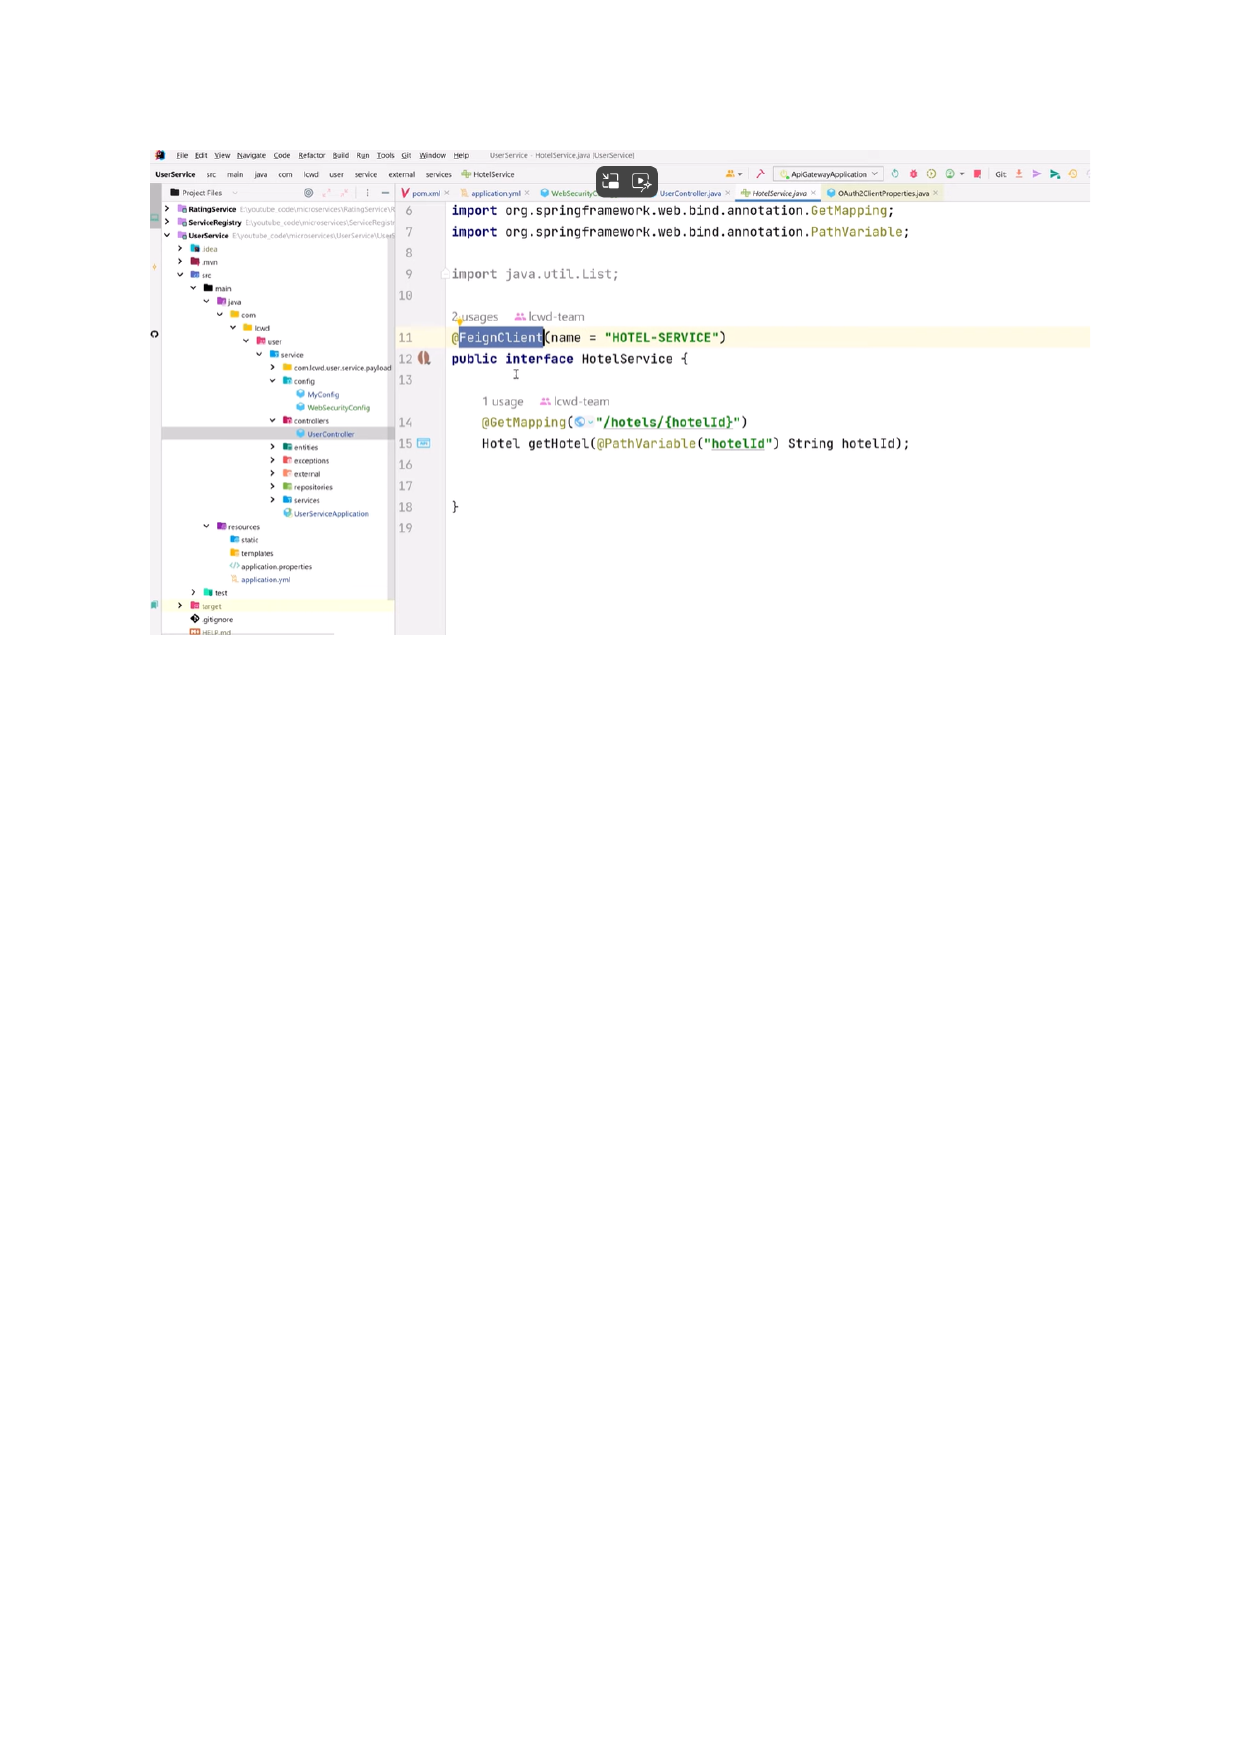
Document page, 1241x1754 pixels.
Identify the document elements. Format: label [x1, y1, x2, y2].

picture [150, 150, 1091, 635]
